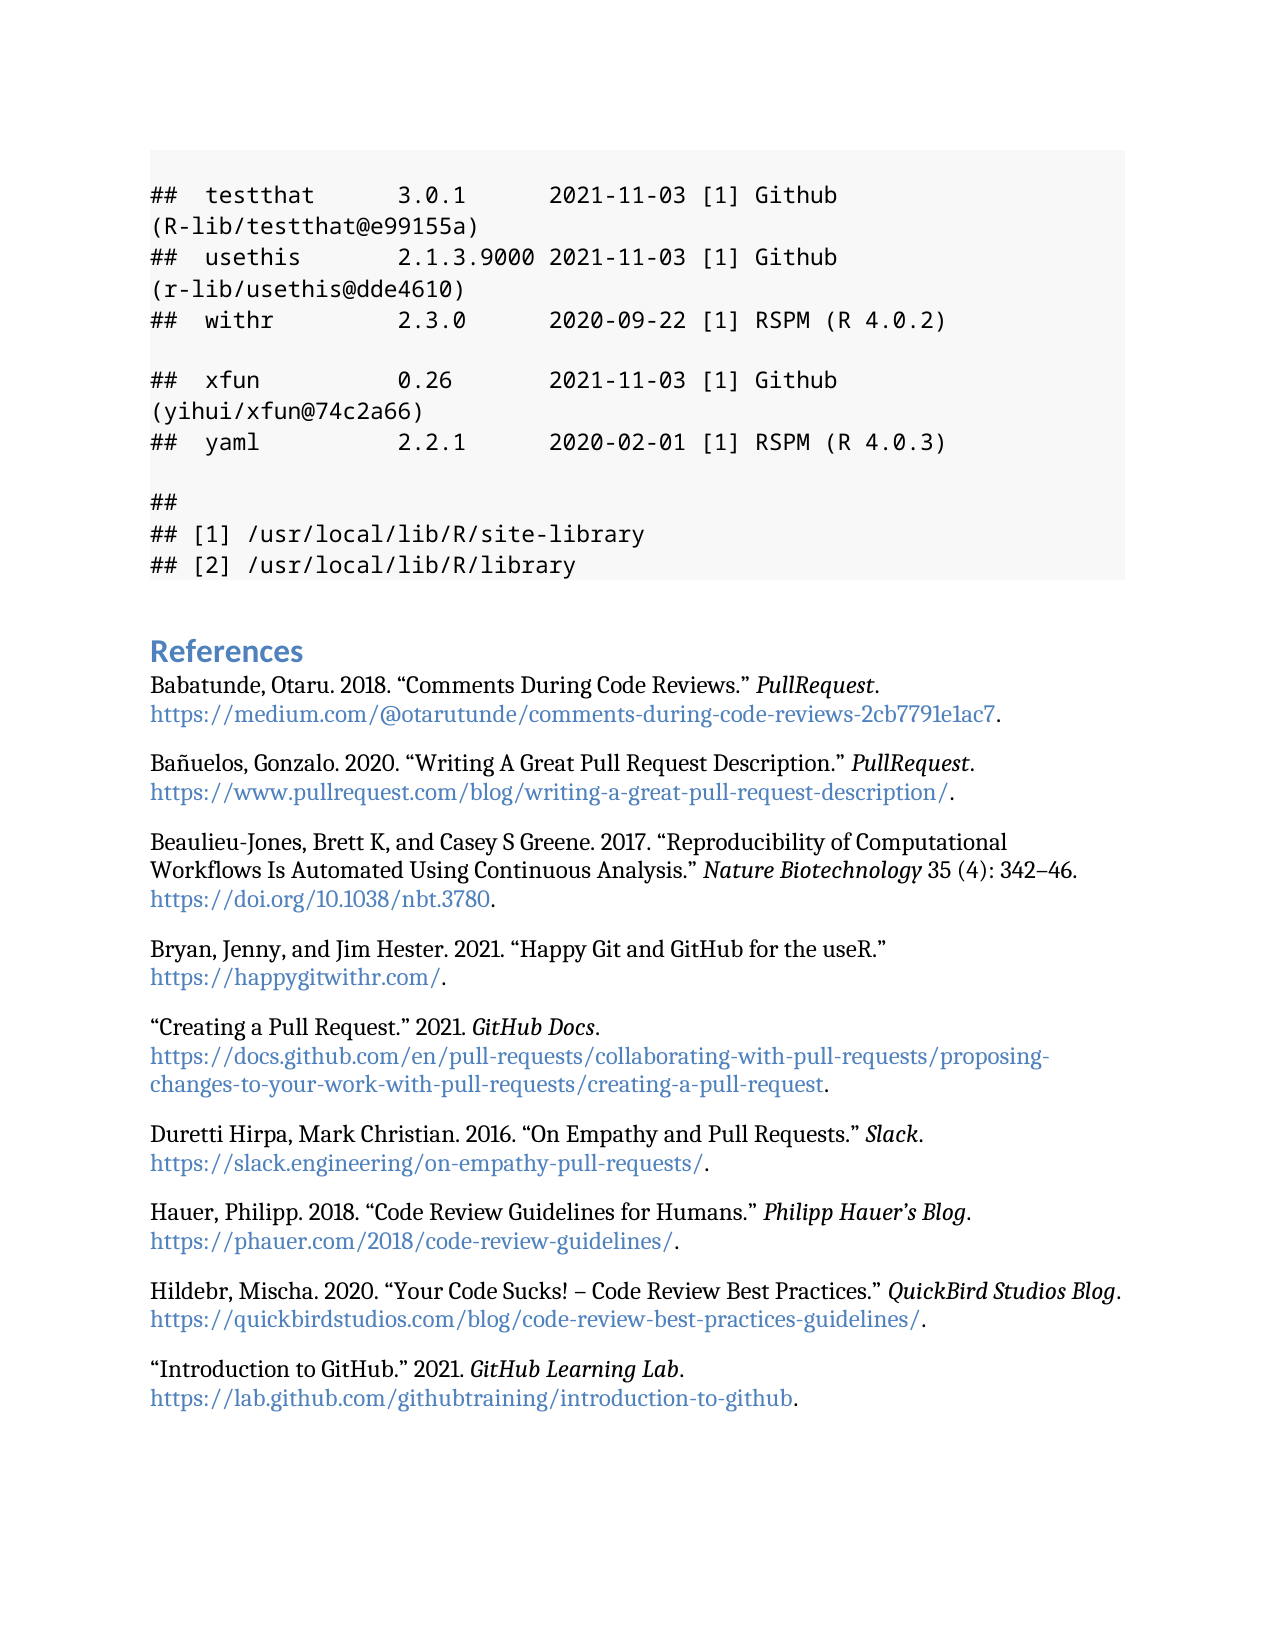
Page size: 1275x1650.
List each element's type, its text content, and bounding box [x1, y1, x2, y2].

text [150, 150, 1125, 580]
text Hauer, Philipp. 2018. “Code Review Guidelines for Humans.” Philipp Hauer’s Blog. https://phauer.com/2018/code-review-guidelines/. [150, 1198, 1125, 1256]
text Babatunde, Otaru. 2018. “Comments During Code Reviews.” PullRequest. https://medium.com/@otarutunde/comments-during-code-reviews-2cb7791e1ac7. [150, 671, 1125, 728]
text “Introduction to GitHub.” 2021. GitHub Learning Lab. https://lab.github.com/githubtraining/introduction-to-github. [150, 1355, 1125, 1412]
text “Creating a Pull Request.” 2021. GitHub Docs. https://docs.github.com/en/pull-requests/collaborating-with-pull-requests/proposing-changes-to-your-work-with-pull-requests/creating-a-pull-request. [150, 1013, 1125, 1099]
text Bryan, Jenny, and Jim Hester. 2021. “Happy Git and GitHub for the useR.” https://happygitwithr.com/. [150, 934, 1125, 992]
subtitle References [150, 630, 1125, 671]
text Duretti Hirpa, Mark Christian. 2016. “On Empathy and Pull Requests.” Slack. https://slack.engineering/on-empathy-pull-requests/. [150, 1120, 1125, 1177]
text Hildebr, Mischa. 2020. “Your Code Sucks! – Code Review Best Practices.” QuickBird Studios Blog. https://quickbirdstudios.com/blog/code-review-best-practices-guidelines/. [150, 1277, 1125, 1334]
text Bañuelos, Gonzalo. 2020. “Writing A Great Pull Request Description.” PullRequest. https://www.pullrequest.com/blog/writing-a-great-pull-request-description/. [150, 749, 1125, 807]
text Beaulieu-Jones, Brett K, and Casey S Greene. 2017. “Reproducibility of Computational Workflows Is Automated Using Continuous Analysis.” Nature Biotechnology 35 (4): 342–46. https://doi.org/10.1038/nbt.3780. [150, 827, 1125, 914]
